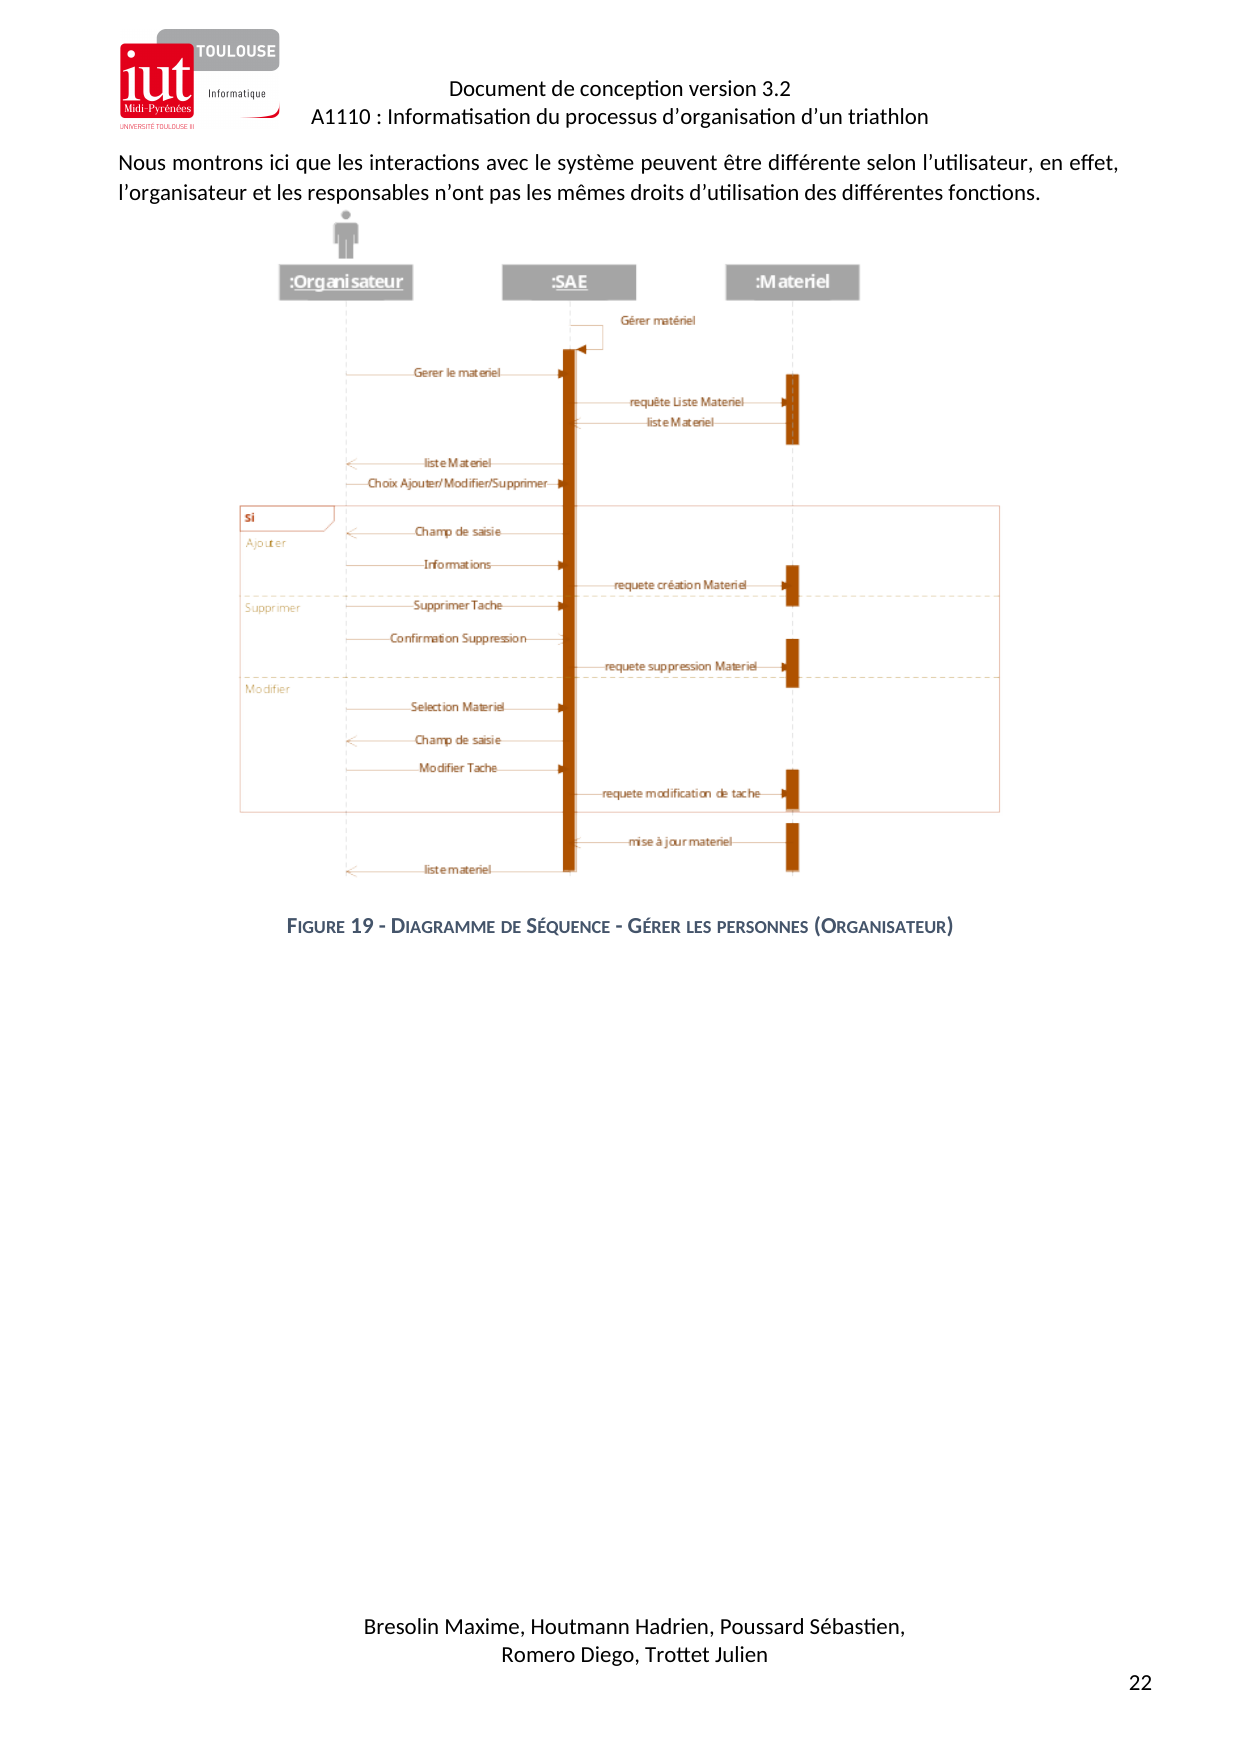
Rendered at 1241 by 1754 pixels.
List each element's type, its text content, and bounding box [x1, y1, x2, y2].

picture [120, 29, 280, 129]
text Nous montrons ici que les interactions avec le système peuvent être différente selon l’utilisateur, en effet, l’organisateur et les responsables n’ont pas les mêmes droits d’utilisation des différentes fonctions. [118, 148, 1122, 206]
